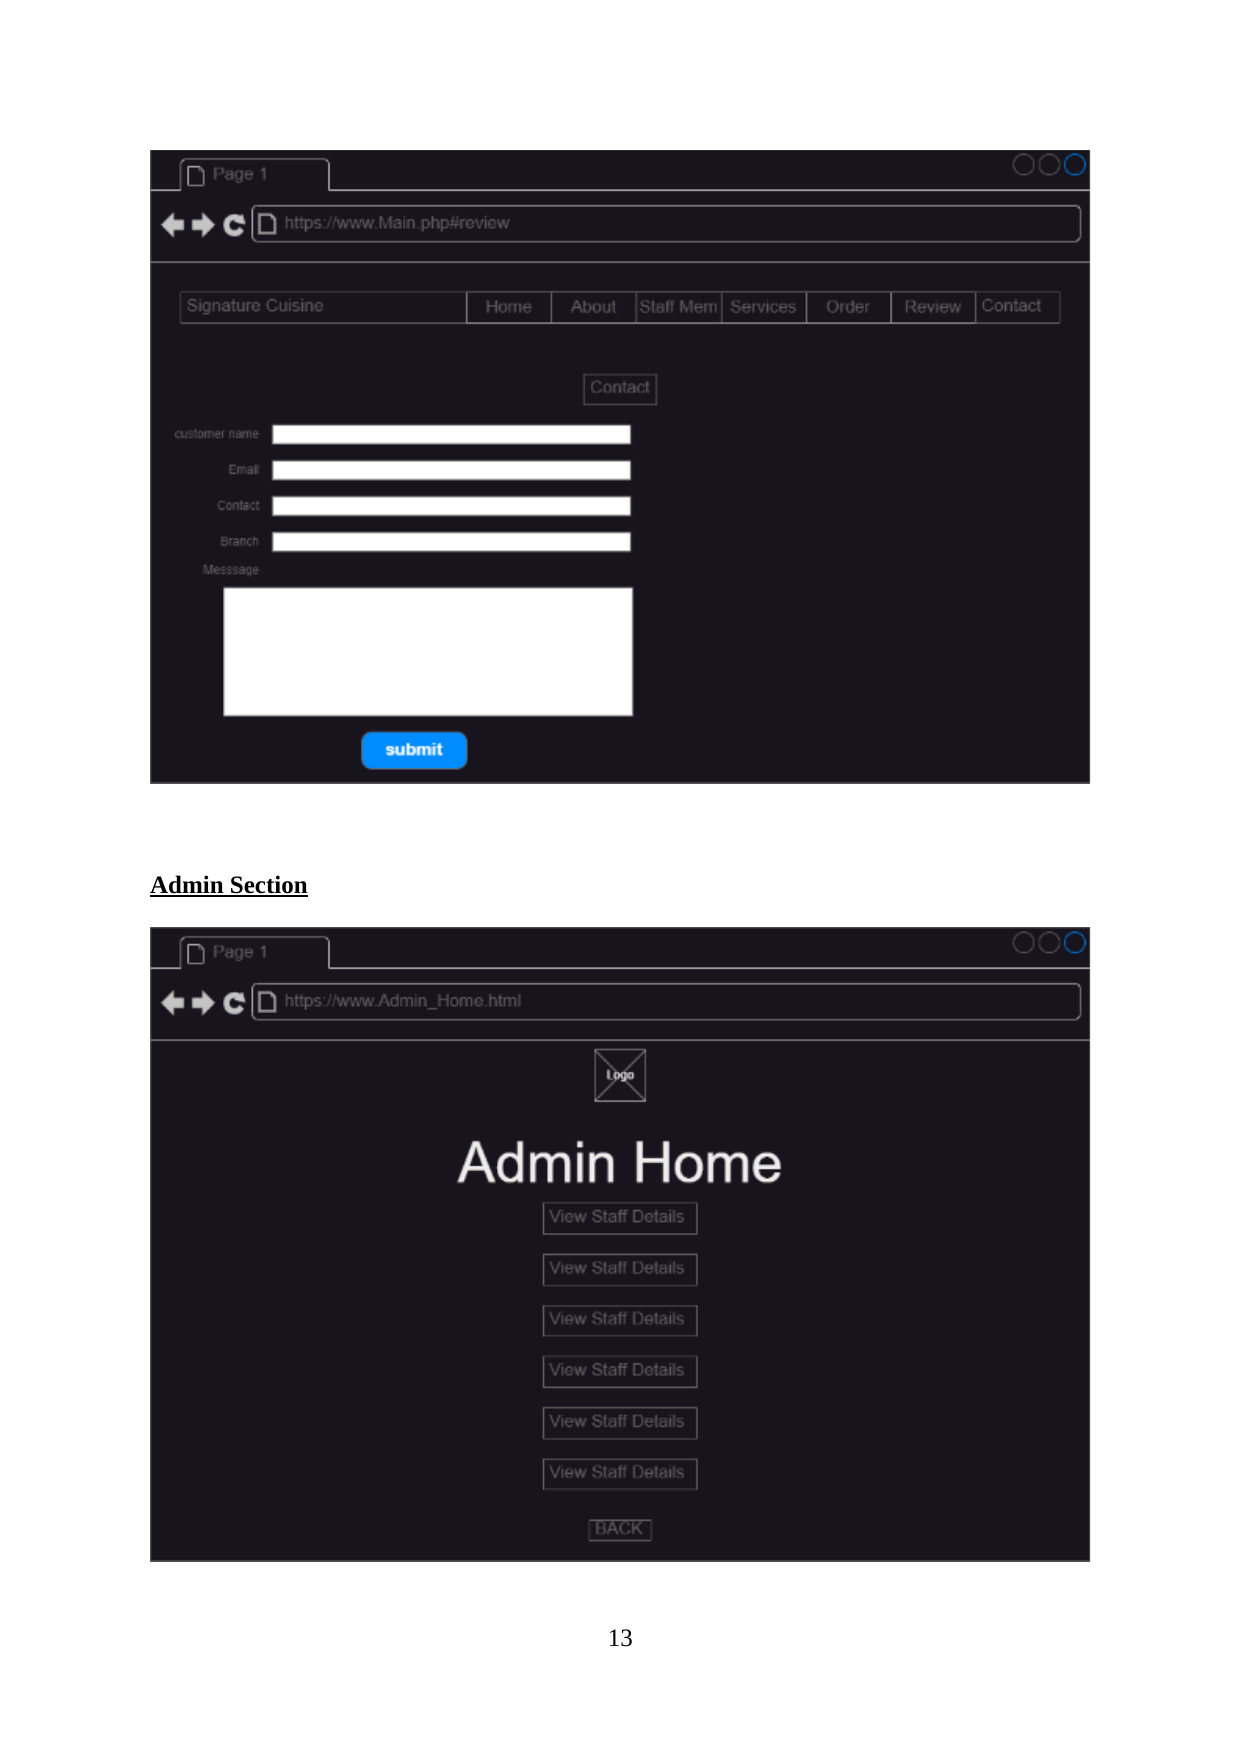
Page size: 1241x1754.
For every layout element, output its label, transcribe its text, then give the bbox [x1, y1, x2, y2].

picture [150, 150, 1091, 784]
picture [150, 927, 1091, 1562]
text Admin Section [150, 870, 1090, 899]
